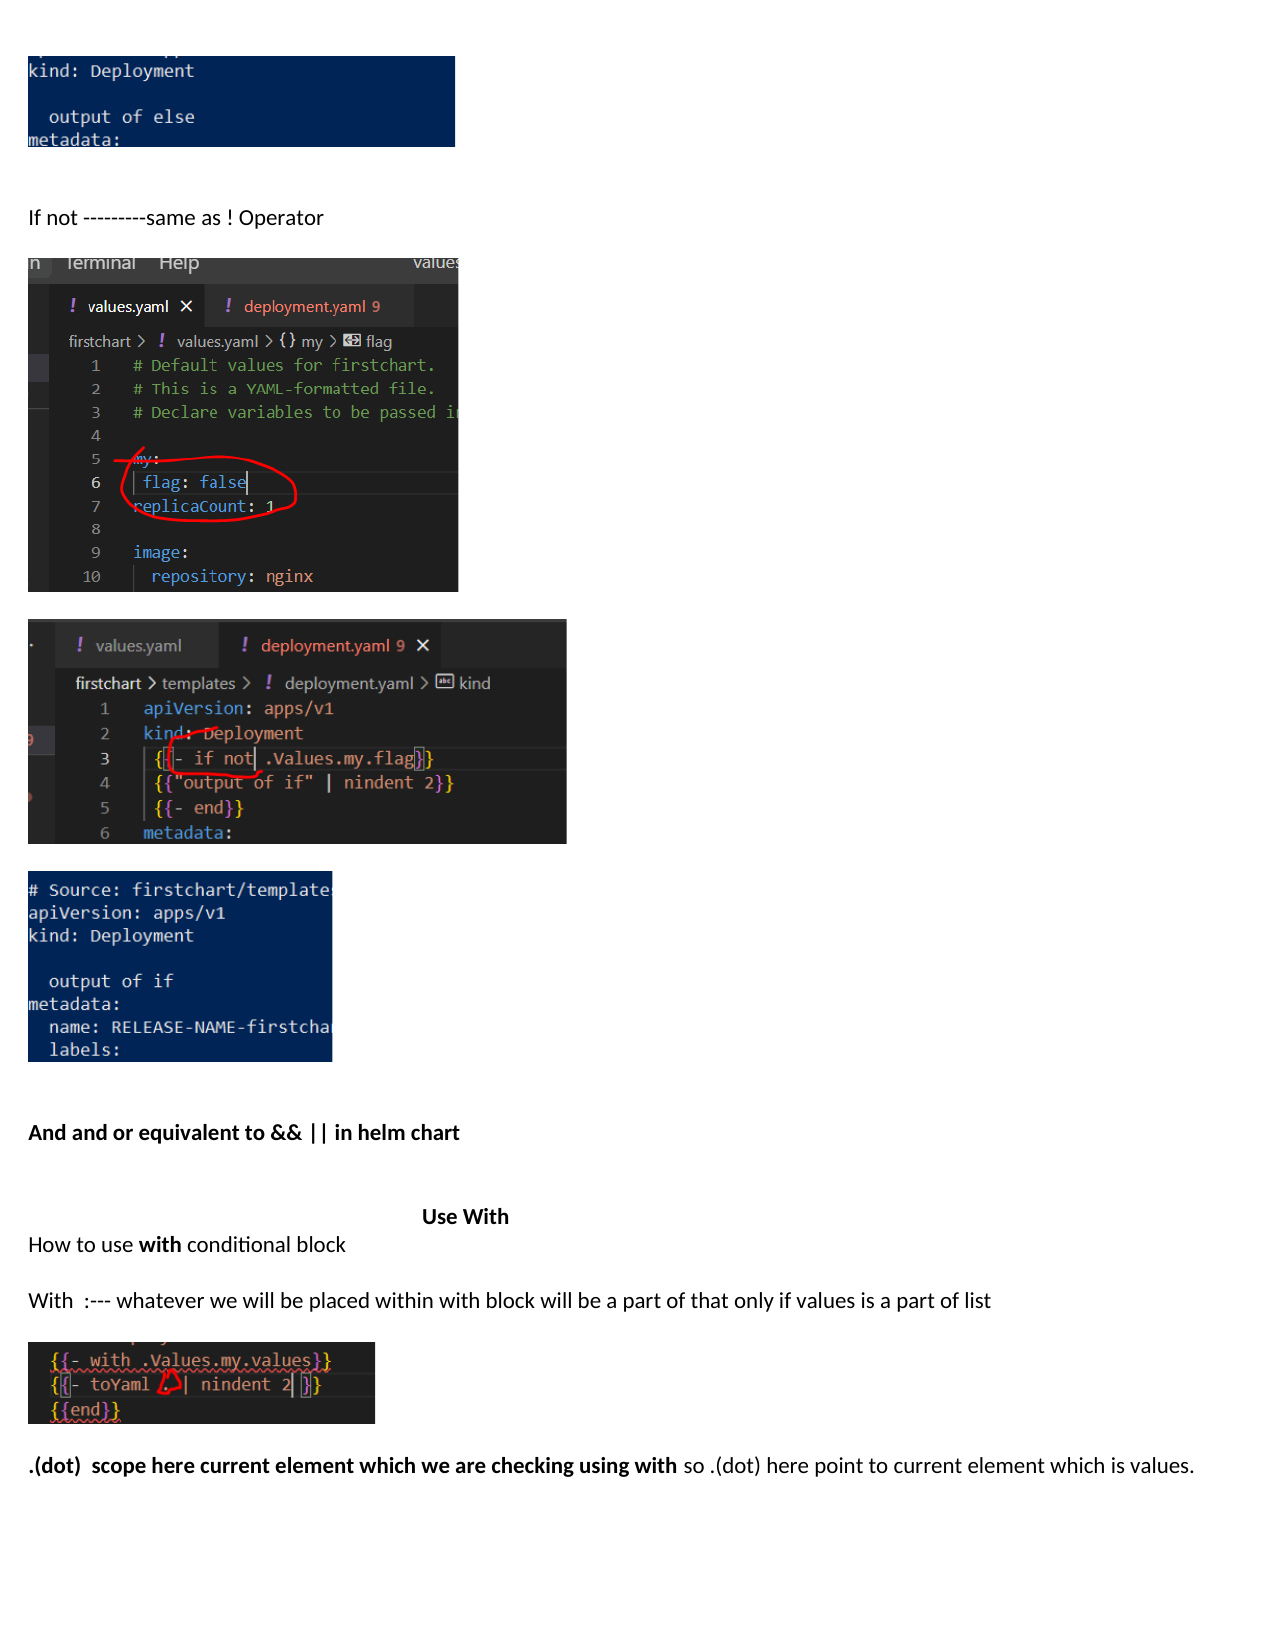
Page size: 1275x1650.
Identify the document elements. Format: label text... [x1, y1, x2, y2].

picture [28, 619, 567, 844]
picture [28, 871, 333, 1062]
text Use With [422, 1202, 1237, 1230]
picture [28, 56, 456, 147]
text How to use with conditional block [28, 1230, 1237, 1258]
text If not ---------same as ! Operator [28, 203, 1237, 231]
text And and or equivalent to && || in helm chart [28, 1118, 1237, 1146]
text With :--- whatever we will be placed within with block will be a part of that only if values is a part of list [28, 1286, 1237, 1314]
text .(dot) scope here current element which we are checking using with so .(dot) here point to current element which is values. [28, 1451, 1237, 1479]
picture [28, 1342, 375, 1424]
picture [28, 258, 459, 592]
